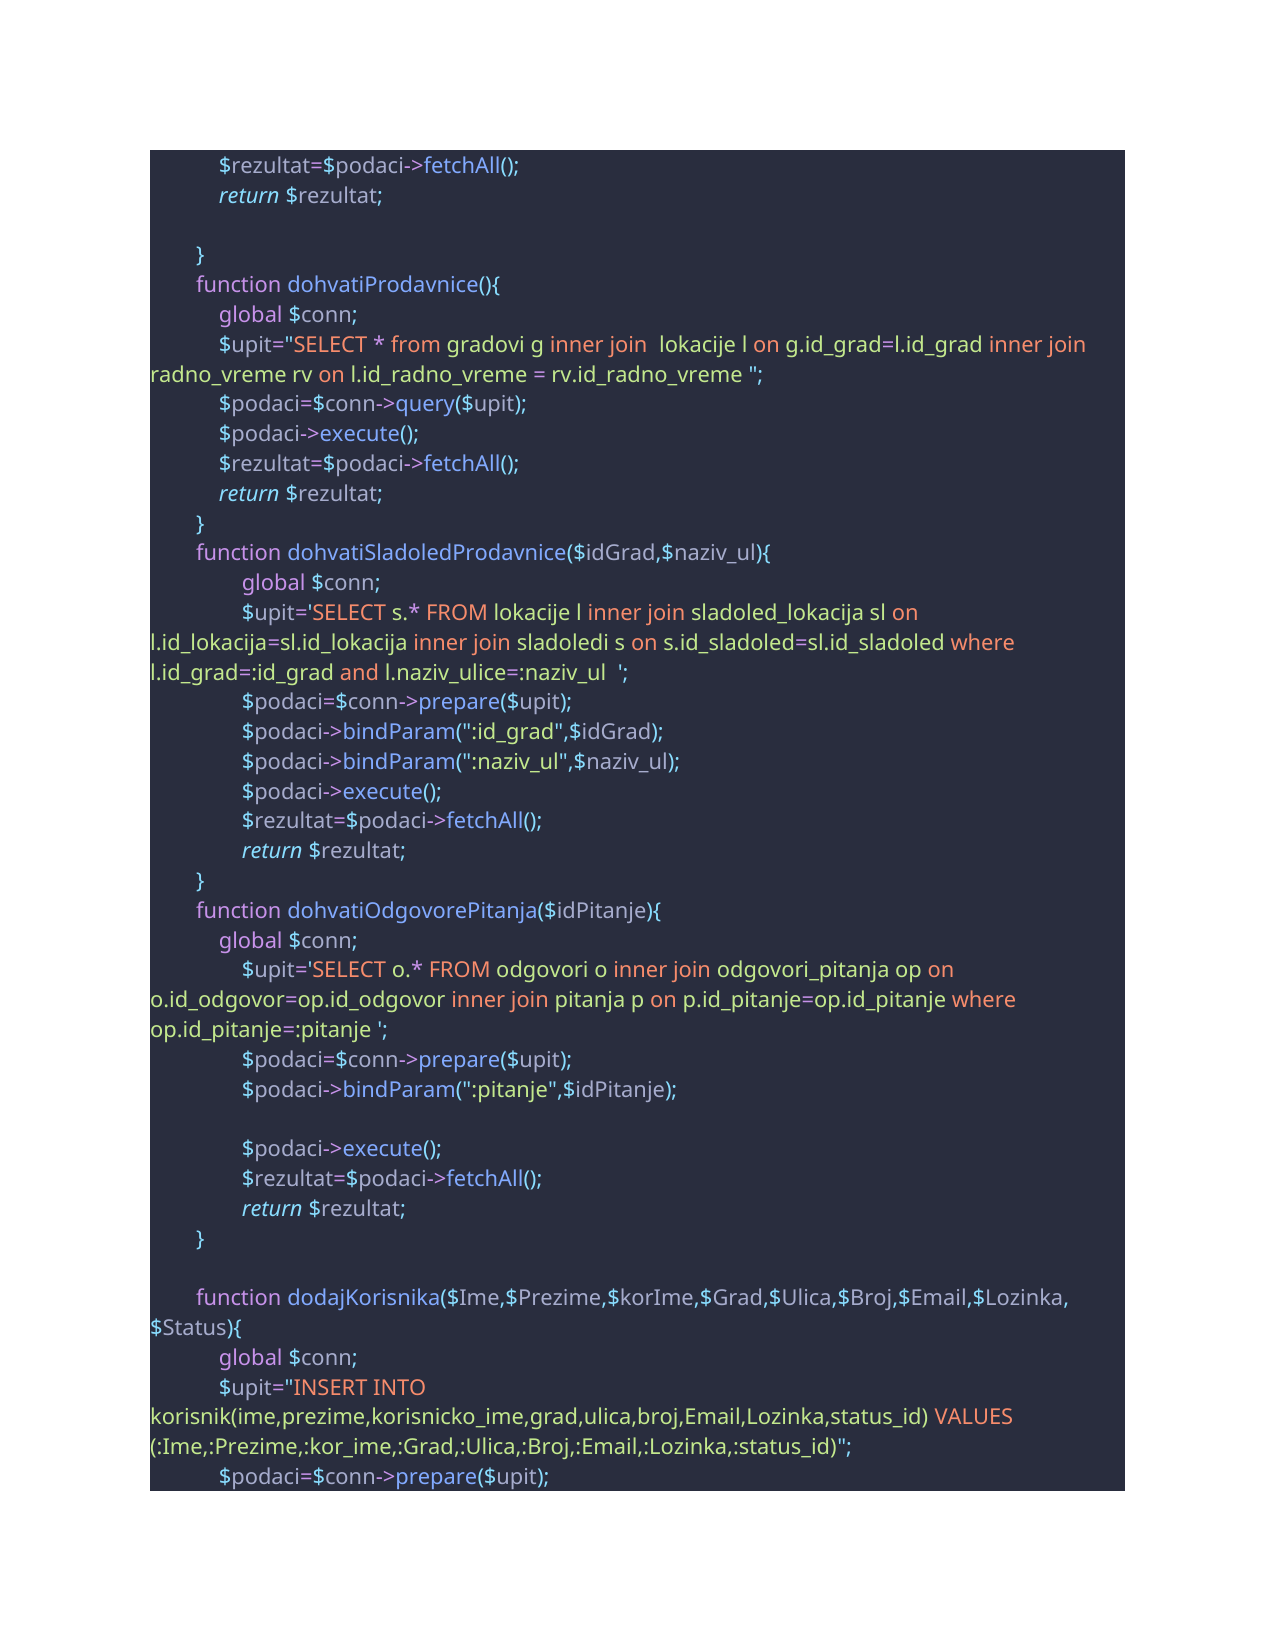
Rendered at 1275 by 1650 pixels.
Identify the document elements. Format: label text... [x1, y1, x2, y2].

text $podaci->execute(); [150, 776, 1125, 805]
text $rezultat=$podaci->fetchAll(); [150, 1163, 1125, 1193]
text return $rezultat; [150, 478, 1125, 507]
text $upit="INSERT INTO korisnik(ime,prezime,korisnicko_ime,grad,ulica,broj,Email,Lozinka,status_id) VALUES (:Ime,:Prezime,:kor_ime,:Grad,:Ulica,:Broj,:Email,:Lozinka,:status_id)"; [150, 1371, 1125, 1461]
text $podaci->bindParam(":id_grad",$idGrad); [150, 716, 1125, 746]
text function dodajKorisnika($Ime,$Prezime,$korIme,$Grad,$Ulica,$Broj,$Email,$Lozinka,$Status){ [150, 1282, 1125, 1342]
text global $conn; [150, 567, 1125, 597]
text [150, 1461, 1125, 1491]
text $podaci->execute(); [150, 1133, 1125, 1163]
text function dohvatiSladoledProdavnice($idGrad,$naziv_ul){ [150, 537, 1125, 567]
text $upit='SELECT o.* FROM odgovori o inner join odgovori_pitanja op on o.id_odgovor=op.id_odgovor inner join pitanja p on p.id_pitanje=op.id_pitanje where op.id_pitanje=:pitanje '; [150, 954, 1125, 1044]
text global $conn; [150, 924, 1125, 954]
text global $conn; [150, 1342, 1125, 1371]
text $podaci=$conn->prepare($upit); [150, 1044, 1125, 1073]
text return $rezultat; [150, 1193, 1125, 1222]
text } [150, 865, 1125, 895]
text $upit='SELECT s.* FROM lokacije l inner join sladoled_lokacija sl on l.id_lokacija=sl.id_lokacija inner join sladoledi s on s.id_sladoled=sl.id_sladoled where l.id_grad=:id_grad and l.naziv_ulice=:naziv_ul '; [150, 597, 1125, 686]
text global $conn; [150, 299, 1125, 329]
text } [150, 507, 1125, 537]
text $podaci=$conn->query($upit); [150, 388, 1125, 418]
text $rezultat=$podaci->fetchAll(); [150, 805, 1125, 835]
text function dohvatiOdgovorePitanja($idPitanje){ [150, 895, 1125, 924]
text return $rezultat; [150, 835, 1125, 865]
text return $rezultat; [150, 180, 1125, 209]
text } [150, 1222, 1125, 1252]
text $podaci->bindParam(":naziv_ul",$naziv_ul); [150, 746, 1125, 776]
text $podaci->execute(); [150, 418, 1125, 448]
text $podaci=$conn->prepare($upit); [150, 686, 1125, 716]
text } [150, 239, 1125, 269]
text $rezultat=$podaci->fetchAll(); [150, 448, 1125, 478]
text function dohvatiProdavnice(){ [150, 269, 1125, 299]
text $upit="SELECT * from gradovi g inner join lokacije l on g.id_grad=l.id_grad inner join radno_vreme rv on l.id_radno_vreme = rv.id_radno_vreme "; [150, 329, 1125, 388]
text $rezultat=$podaci->fetchAll(); [150, 150, 1125, 180]
text $podaci->bindParam(":pitanje",$idPitanje); [150, 1073, 1125, 1103]
